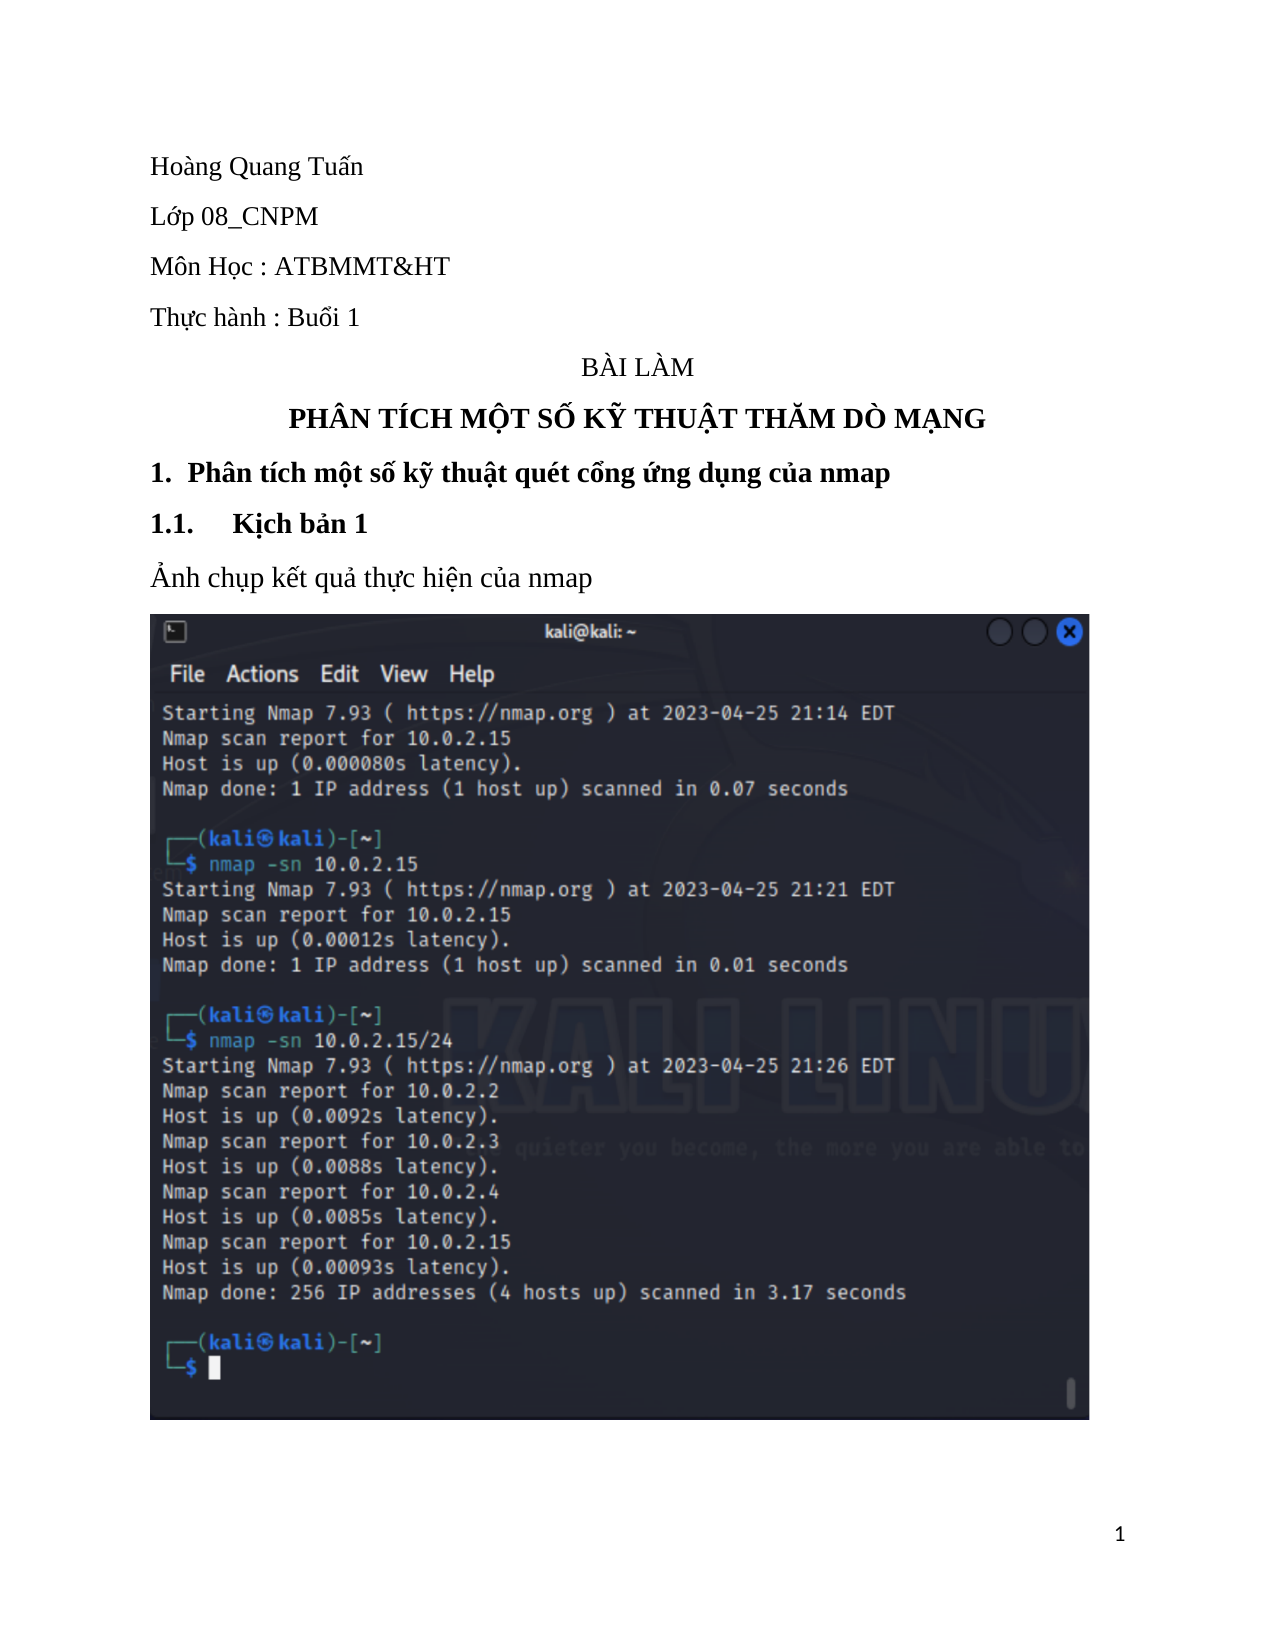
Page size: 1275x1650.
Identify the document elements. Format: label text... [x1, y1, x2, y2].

picture [150, 614, 1090, 1420]
text Môn Học : ATBMMT&HT [150, 250, 1125, 282]
text Lớp 08_CNPM [150, 200, 1125, 231]
text BÀI LÀM [150, 351, 1125, 382]
list Phân tích một số kỹ thuật quét cổng ứng dụng của nmap [150, 456, 1125, 489]
text Ảnh chụp kết quả thực hiện của nmap [150, 560, 1125, 594]
text Hoàng Quang Tuấn [150, 150, 1125, 181]
list Kịch bản 1 [150, 506, 1125, 539]
text Thực hành : Buổi 1 [150, 301, 1125, 332]
text PHÂN TÍCH MỘT SỐ KỸ THUẬT THĂM DÒ MẠNG [150, 401, 1125, 434]
